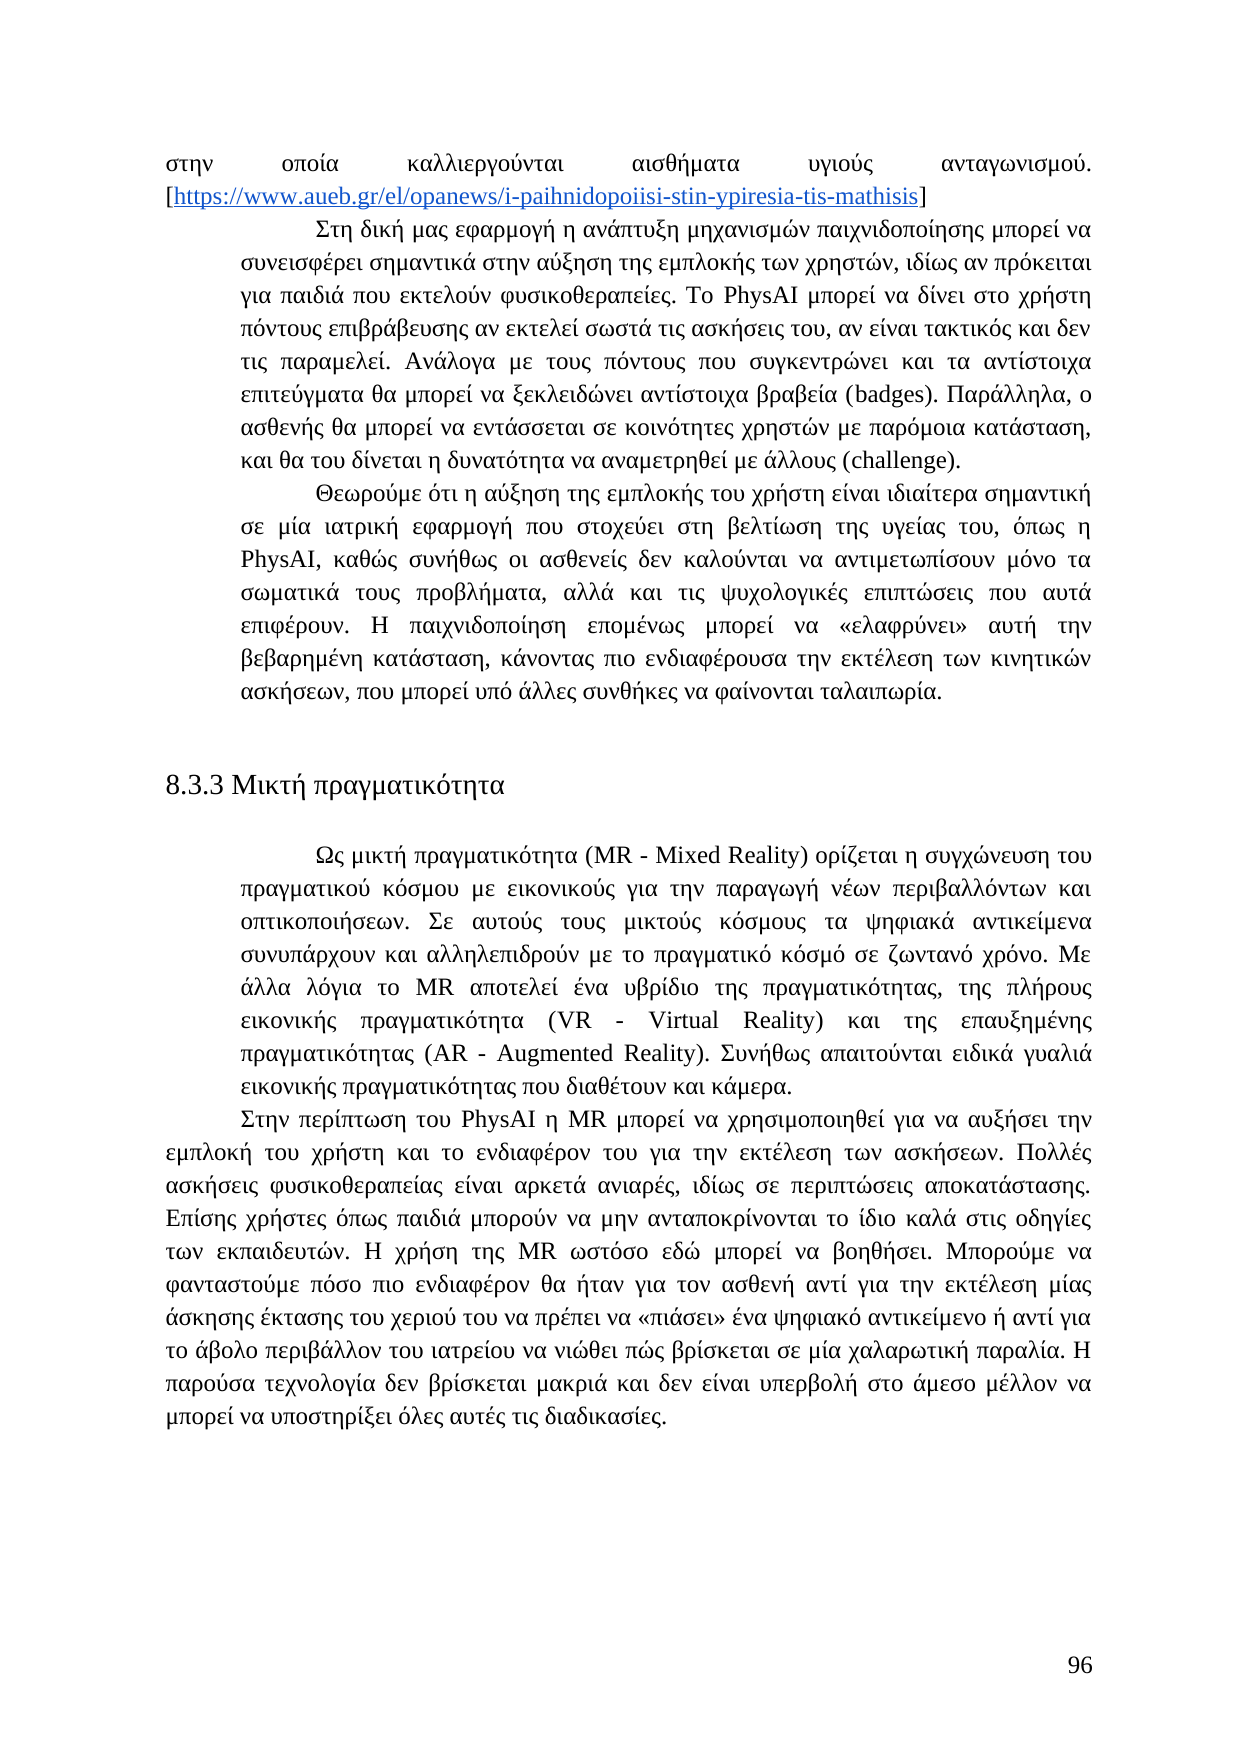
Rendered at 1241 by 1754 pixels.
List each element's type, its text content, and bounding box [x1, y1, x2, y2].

text Στη δική μας εφαρμογή η ανάπτυξη μηχανισμών παιχνιδοποίησης μπορεί να συνεισφέρει σημαντικά στην αύξηση της εμπλοκής των χρηστών, ιδίως αν πρόκειται για παιδιά που εκτελούν φυσικοθεραπείες. Το PhysAI μπορεί να δίνει στο χρήστη πόντους επιβράβευσης αν εκτελεί σωστά τις ασκήσεις του, αν είναι τακτικός και δεν τις παραμελεί. Ανάλογα με τους πόντους που συγκεντρώνει και τα αντίστοιχα επιτεύγματα θα μπορεί να ξεκλειδώνει αντίστοιχα βραβεία (badges). Παράλληλα, ο ασθενής θα μπορεί να εντάσσεται σε κοινότητες χρηστών με παρόμοια κατάσταση, και θα του δίνεται η δυνατότητα να αναμετρηθεί με άλλους (challenge). [240, 214, 1092, 474]
text Στην περίπτωση του PhysAI η MR μπορεί να χρησιμοποιηθεί για να αυξήσει την εμπλοκή του χρήστη και το ενδιαφέρον του για την εκτέλεση των ασκήσεων. Πολλές ασκήσεις φυσικοθεραπείας είναι αρκετά ανιαρές, ιδίως σε περιπτώσεις αποκατάστασης. Επίσης χρήστες όπως παιδιά μπορούν να μην ανταποκρίνονται το ίδιο καλά στις οδηγίες των εκπαιδευτών. Η χρήση της MR ωστόσο εδώ μπορεί να βοηθήσει. Μπορούμε να φανταστούμε πόσο πιο ενδιαφέρον θα ήταν για τον ασθενή αντί για την εκτέλεση μίας άσκησης έκτασης του χεριού του να πρέπει να «πιάσει» ένα ψηφιακό αντικείμενο ή αντί για το άβολο περιβάλλον του ιατρείου να νιώθει πώς βρίσκεται σε μία χαλαρωτική παραλία. Η παρούσα τεχνολογία δεν βρίσκεται μακριά και δεν είναι υπερβολή στο άμεσο μέλλον να μπορεί να υποστηρίξει όλες αυτές τις διαδικασίες. [165, 1104, 1092, 1430]
subtitle 8.3.3 Μικτή πραγματικότητα [165, 767, 1092, 801]
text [165, 148, 1092, 209]
text Θεωρούμε ότι η αύξηση της εμπλοκής του χρήστη είναι ιδιαίτερα σημαντική σε μία ιατρική εφαρμογή που στοχεύει στη βελτίωση της υγείας του, όπως η PhysAI, καθώς συνήθως οι ασθενείς δεν καλούνται να αντιμετωπίσουν μόνο τα σωματικά τους προβλήματα, αλλά και τις ψυχολογικές επιπτώσεις που αυτά επιφέρουν. Η παιχνιδοποίηση επομένως μπορεί να «ελαφρύνει» αυτή την βεβαρημένη κατάσταση, κάνοντας πιο ενδιαφέρουσα την εκτέλεση των κινητικών ασκήσεων, που μπορεί υπό άλλες συνθήκες να φαίνονται ταλαιπωρία. [240, 478, 1092, 705]
text Ως μικτή πραγματικότητα (MR - Mixed Reality) ορίζεται η συγχώνευση του πραγματικού κόσμου με εικονικούς για την παραγωγή νέων περιβαλλόντων και οπτικοποιήσεων. Σε αυτούς τους μικτούς κόσμους τα ψηφιακά αντικείμενα συνυπάρχουν και αλληλεπιδρούν με το πραγματικό κόσμό σε ζωντανό χρόνο. Με άλλα λόγια το MR αποτελεί ένα υβρίδιο της πραγματικότητας, της πλήρους εικονικής πραγματικότητα (VR - Virtual Reality) και της επαυξημένης πραγματικότητας (AR - Augmented Reality). Συνήθως απαιτούνται ειδικά γυαλιά εικονικής πραγματικότητας που διαθέτουν και κάμερα. [240, 840, 1092, 1100]
